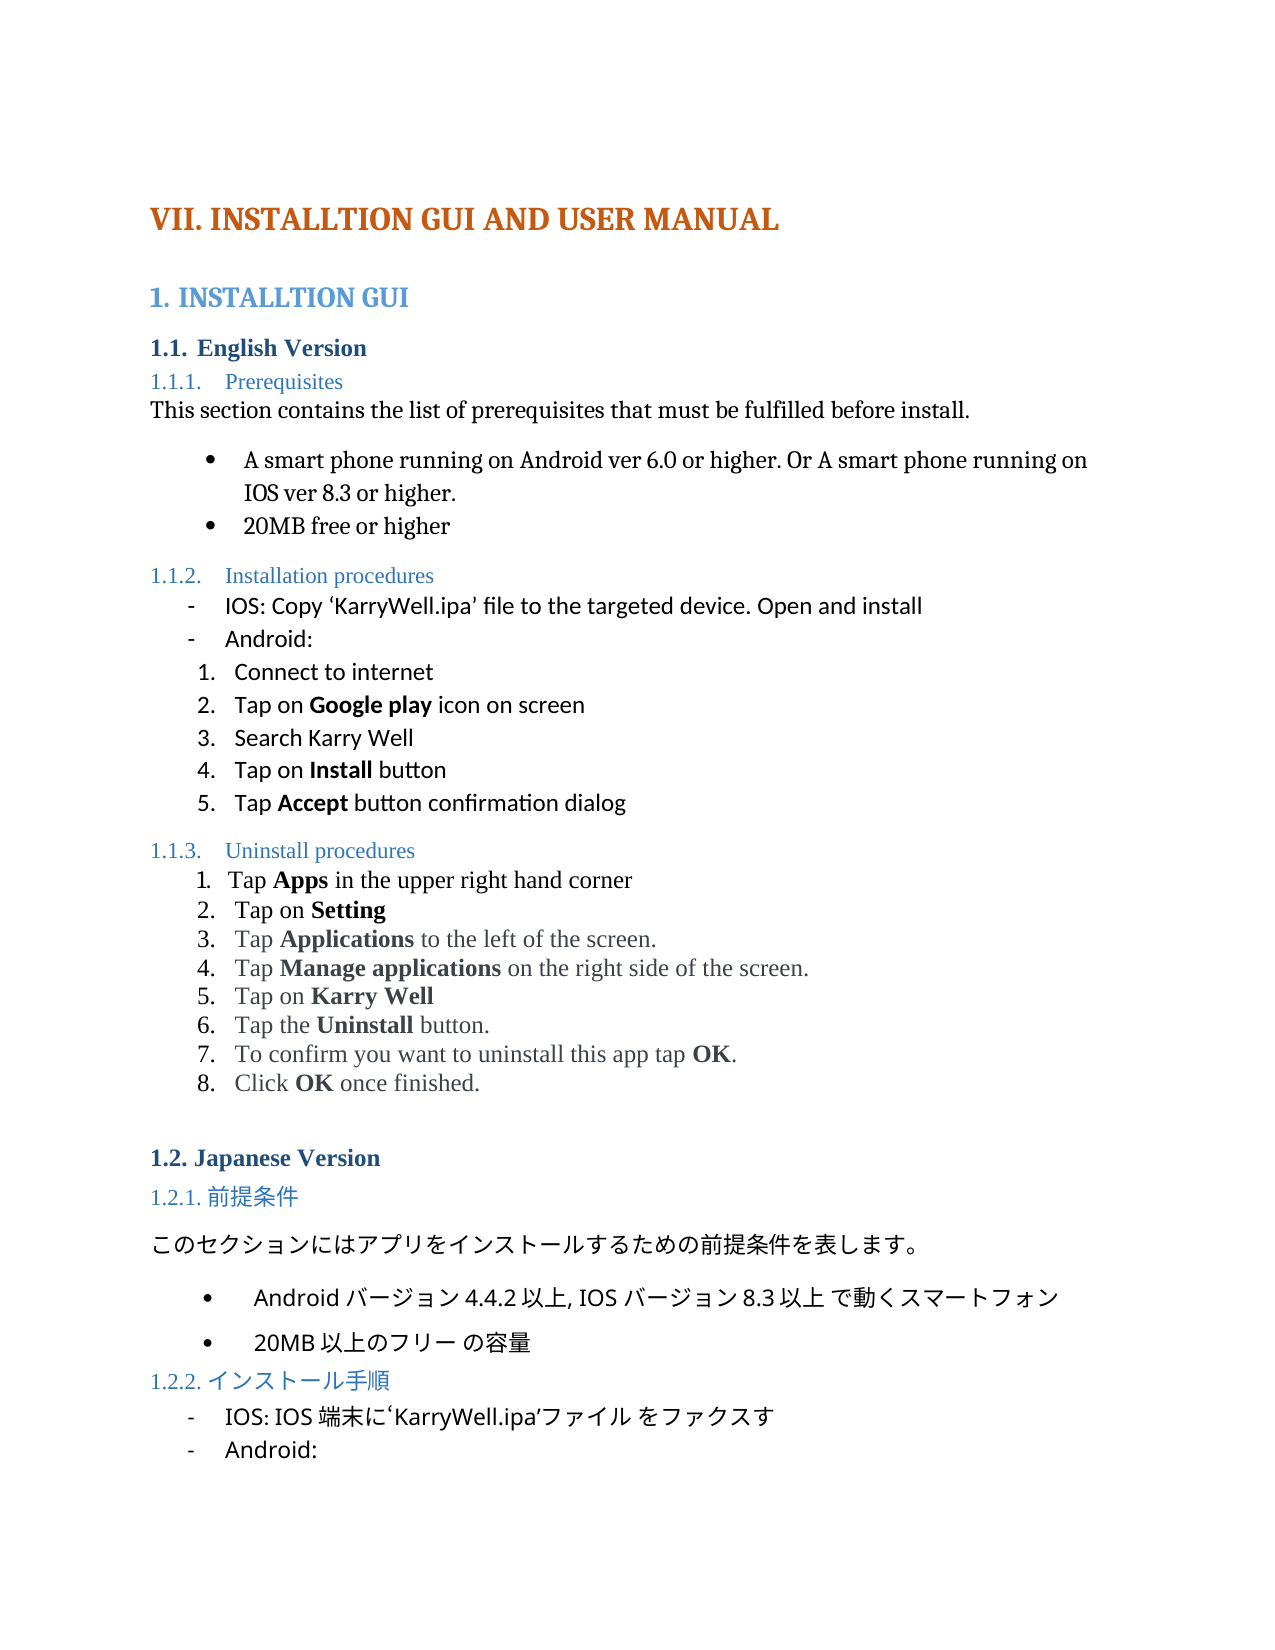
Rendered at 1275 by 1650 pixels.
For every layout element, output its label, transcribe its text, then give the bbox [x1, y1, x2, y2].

subtitle Installation procedures [150, 562, 1125, 588]
list Android: [187, 623, 1125, 653]
list Tap Accept button confirmation dialog [197, 788, 1125, 818]
list Search Karry Well [197, 722, 1125, 752]
subtitle 1.2. Japanese Version [150, 1143, 1125, 1172]
list Tap on Install button [197, 755, 1125, 785]
list To confirm you want to uninstall this app tap OK. [197, 1039, 1125, 1068]
subtitle Uninstall procedures [150, 837, 1125, 863]
subtitle 1.2.2. インストール手順 [150, 1363, 1125, 1396]
list Click OK once finished. [197, 1068, 1125, 1096]
list Tap on Google play icon on screen [197, 689, 1125, 719]
text このセクションにはアプリをインストールするための前提条件を表します。 [150, 1227, 1125, 1260]
list 20MB以上のフリー の容量 [203, 1325, 1125, 1358]
list 20MB free or higher [206, 512, 1125, 541]
list A smart phone running on Android ver 6.0 or higher. Or A smart phone running on IOS ver 8.3 or higher. [206, 446, 1125, 508]
list Android: [187, 1434, 1125, 1466]
list Tap Manage applications on the right side of the screen. [197, 953, 1125, 981]
list Tap Applications to the left of the screen. [197, 924, 1125, 953]
text 1. Tap Apps in the upper right hand corner [197, 866, 1125, 895]
text This section contains the list of prerequisites that must be fulfilled before install. [150, 396, 1125, 425]
list Tap the Uninstall button. [197, 1010, 1125, 1039]
list Tap on Setting [197, 895, 1125, 924]
list Tap on Karry Well [197, 981, 1125, 1010]
subtitle INSTALLTION GUI [150, 282, 1125, 315]
list IOS: Copy ‘KarryWell.ipa’ file to the targeted device. Open and install [187, 590, 1125, 621]
subtitle 1.2.1. 前提条件 [150, 1178, 1125, 1212]
subtitle Prerequisites [150, 368, 1125, 394]
list Android バージョン4.4.2以上, IOS バージョン8.3以上 で動くスマートフォン [203, 1279, 1125, 1313]
list IOS: IOS 端末に‘KarryWell.ipa’ファイル をファクスす [187, 1398, 1125, 1432]
subtitle VII. INSTALLTION GUI AND USER MANUAL [150, 200, 1125, 238]
subtitle English Version [150, 333, 1125, 361]
list Connect to internet [197, 656, 1125, 686]
